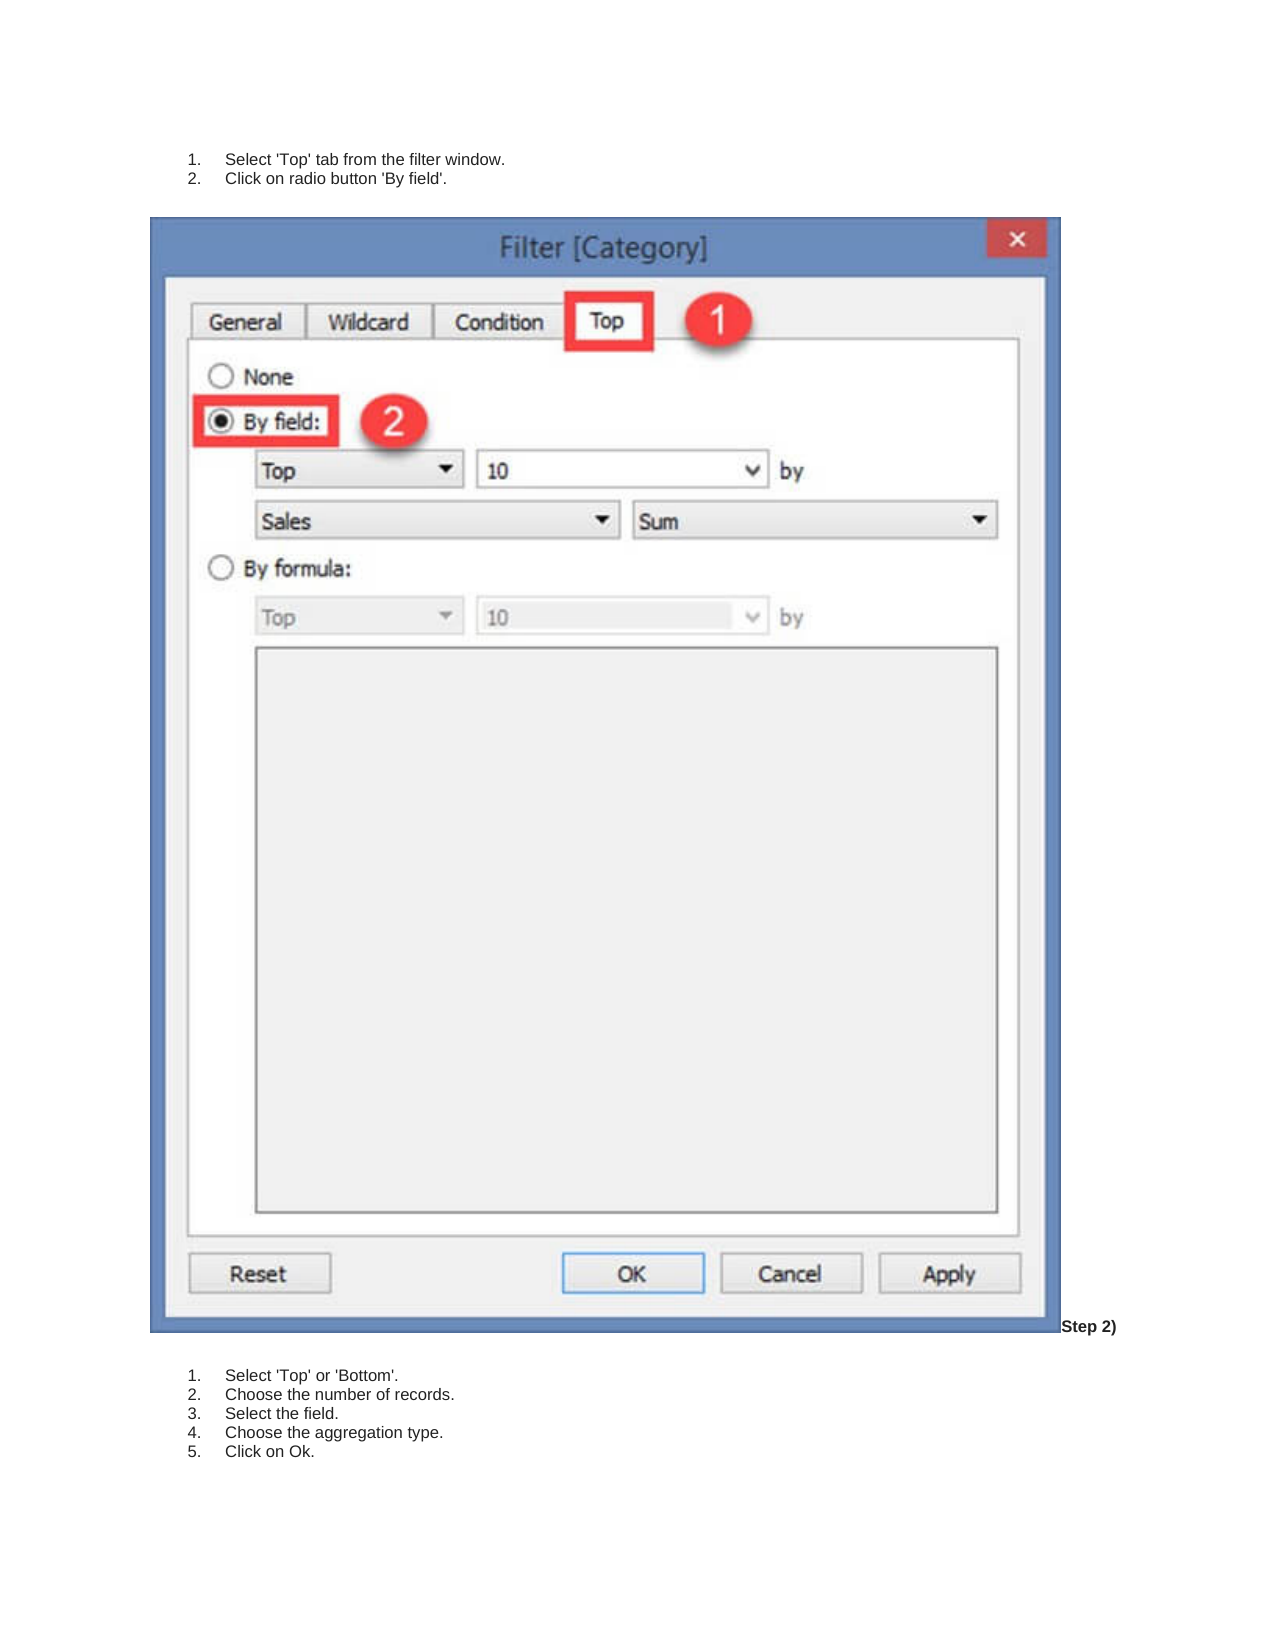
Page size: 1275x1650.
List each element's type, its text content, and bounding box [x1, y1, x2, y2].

list Select 'Top' or 'Bottom'. [187, 1366, 1125, 1385]
list Click on radio button 'By field'. [187, 169, 1125, 188]
list Choose the number of records. [187, 1385, 1125, 1404]
list Select 'Top' tab from the filter window. [187, 150, 1125, 169]
list Click on Ok. [187, 1442, 1125, 1461]
list Choose the aggregation type. [187, 1423, 1125, 1442]
picture [150, 217, 1061, 1333]
list Select the field. [187, 1404, 1125, 1423]
